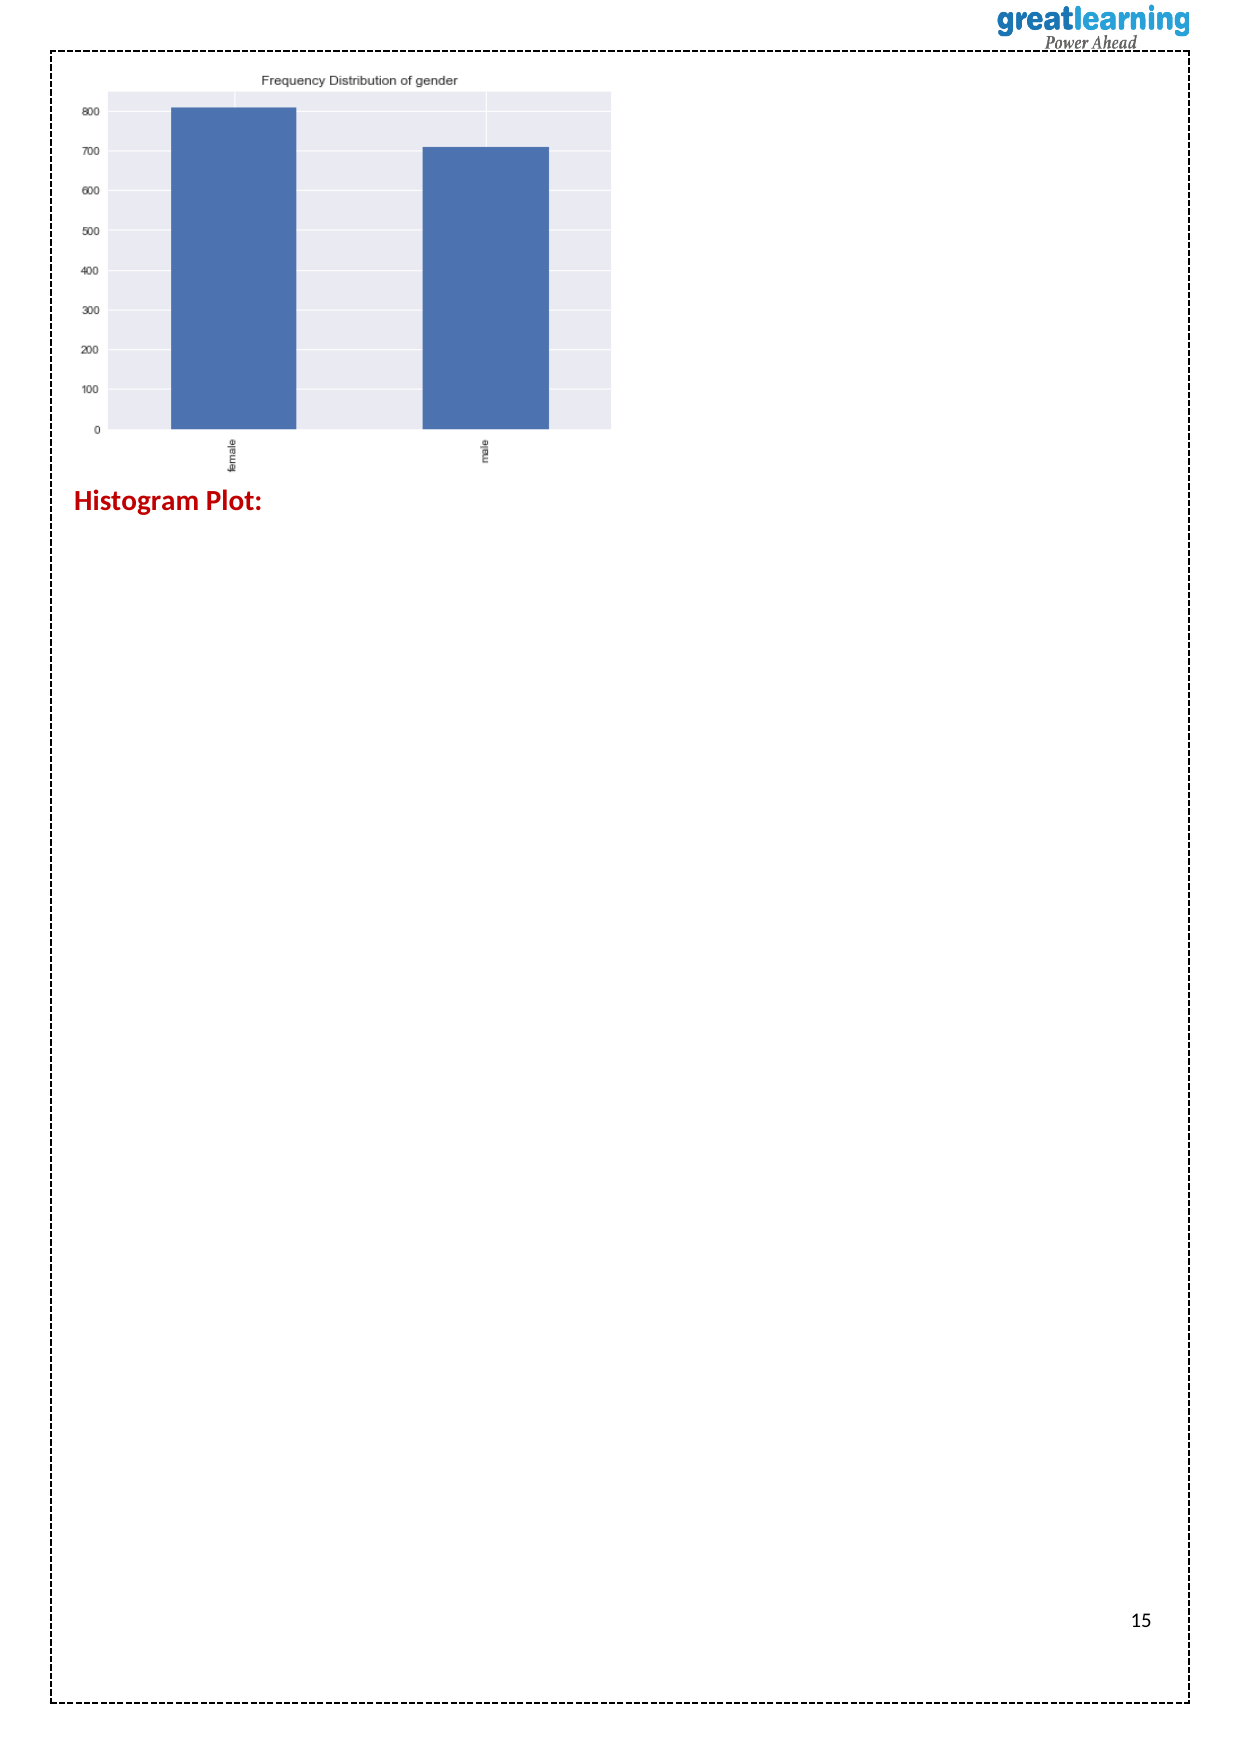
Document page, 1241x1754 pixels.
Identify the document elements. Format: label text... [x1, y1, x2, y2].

picture [997, 4, 1189, 49]
subtitle Histogram Plot: [74, 482, 1144, 517]
picture [73, 68, 619, 479]
